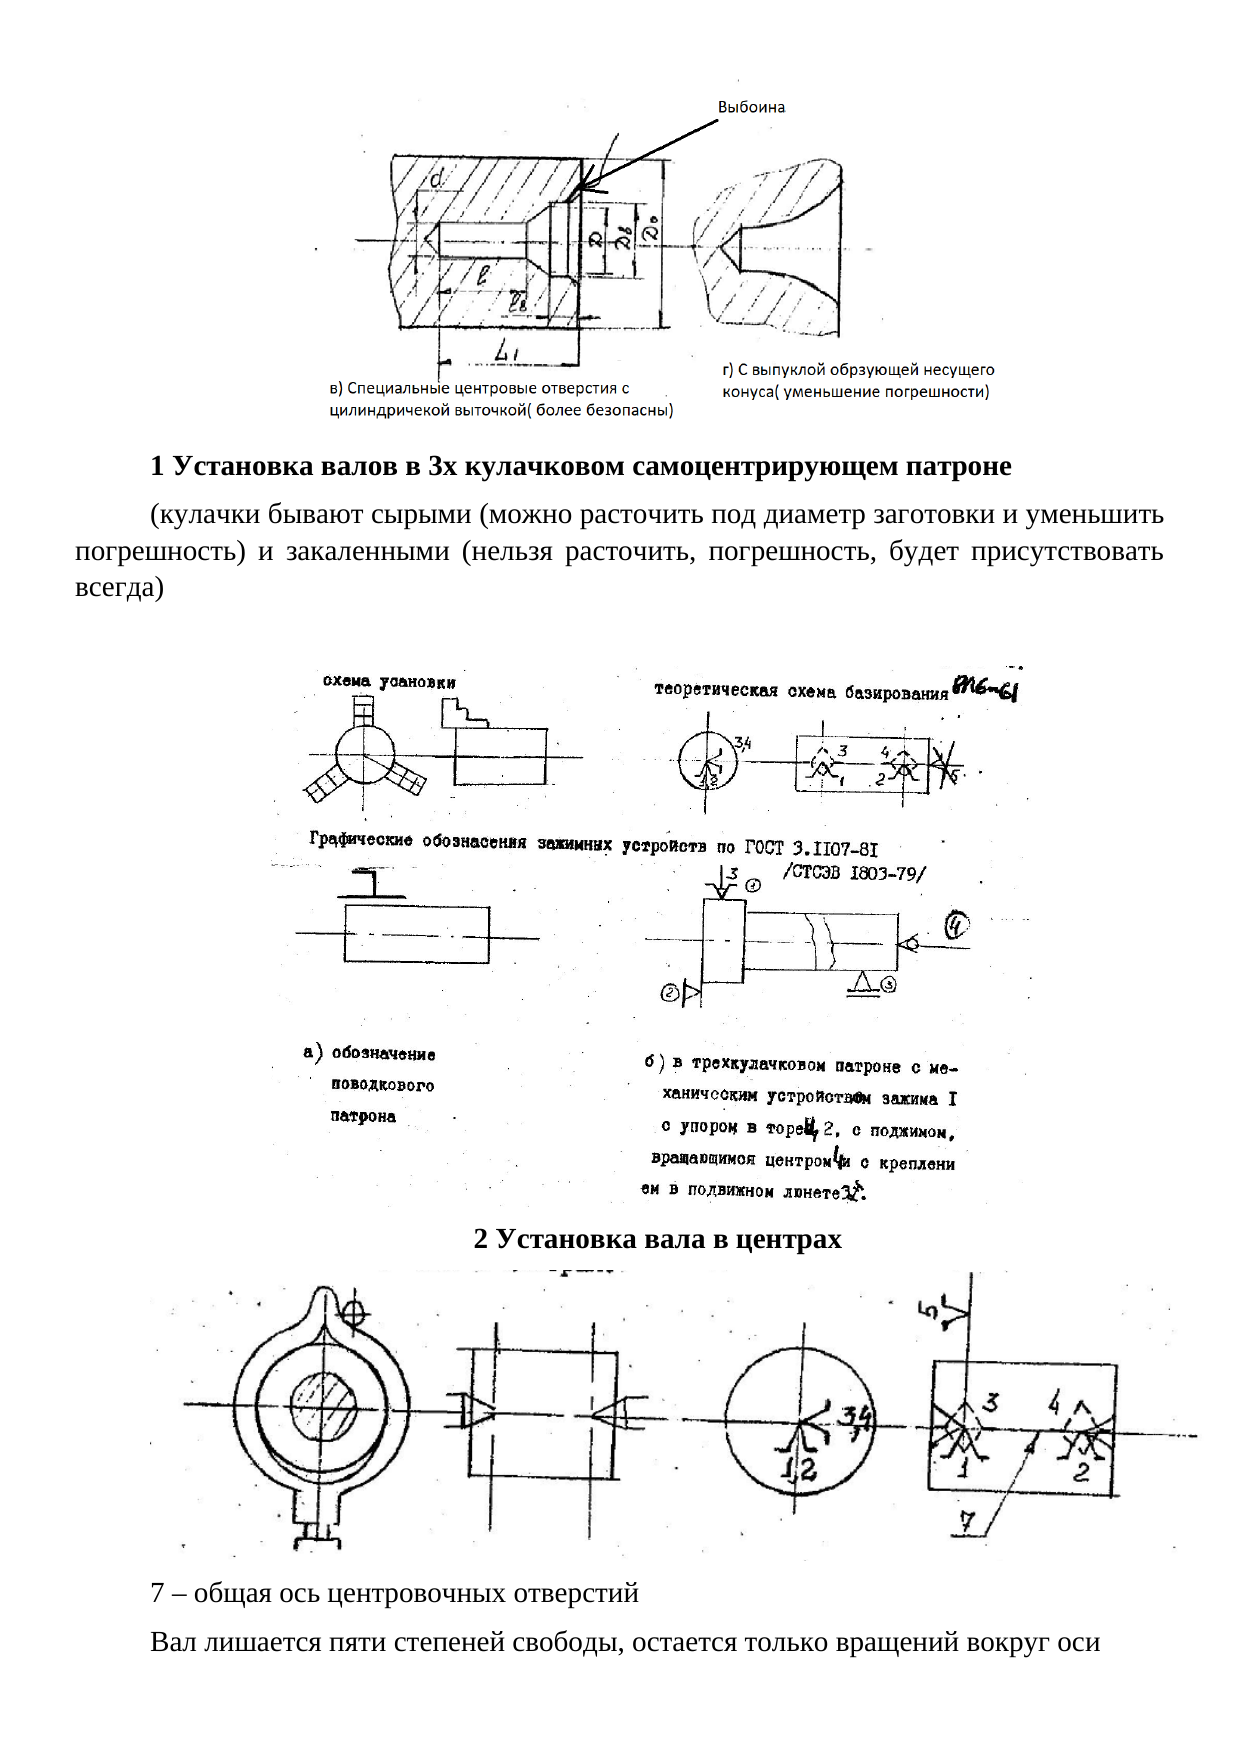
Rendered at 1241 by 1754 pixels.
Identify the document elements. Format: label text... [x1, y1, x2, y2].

picture [150, 1270, 1211, 1561]
text 2 Установка вала в центрах [75, 1221, 1165, 1255]
text 7 – общая ось центровочных отверстий [75, 1575, 1165, 1609]
text 1 Установка валов в 3х кулачковом самоцентрирующем патроне [75, 448, 1165, 481]
picture [271, 666, 1044, 1207]
picture [309, 75, 1006, 433]
text Вал лишается пяти степеней свободы, остается только вращений вокруг оси [75, 1624, 1165, 1657]
text (кулачки бывают сырыми (можно расточить под диаметр заготовки и уменьшить погрешность) и закаленными (нельзя расточить, погрешность, будет присутствовать всегда) [75, 496, 1165, 602]
